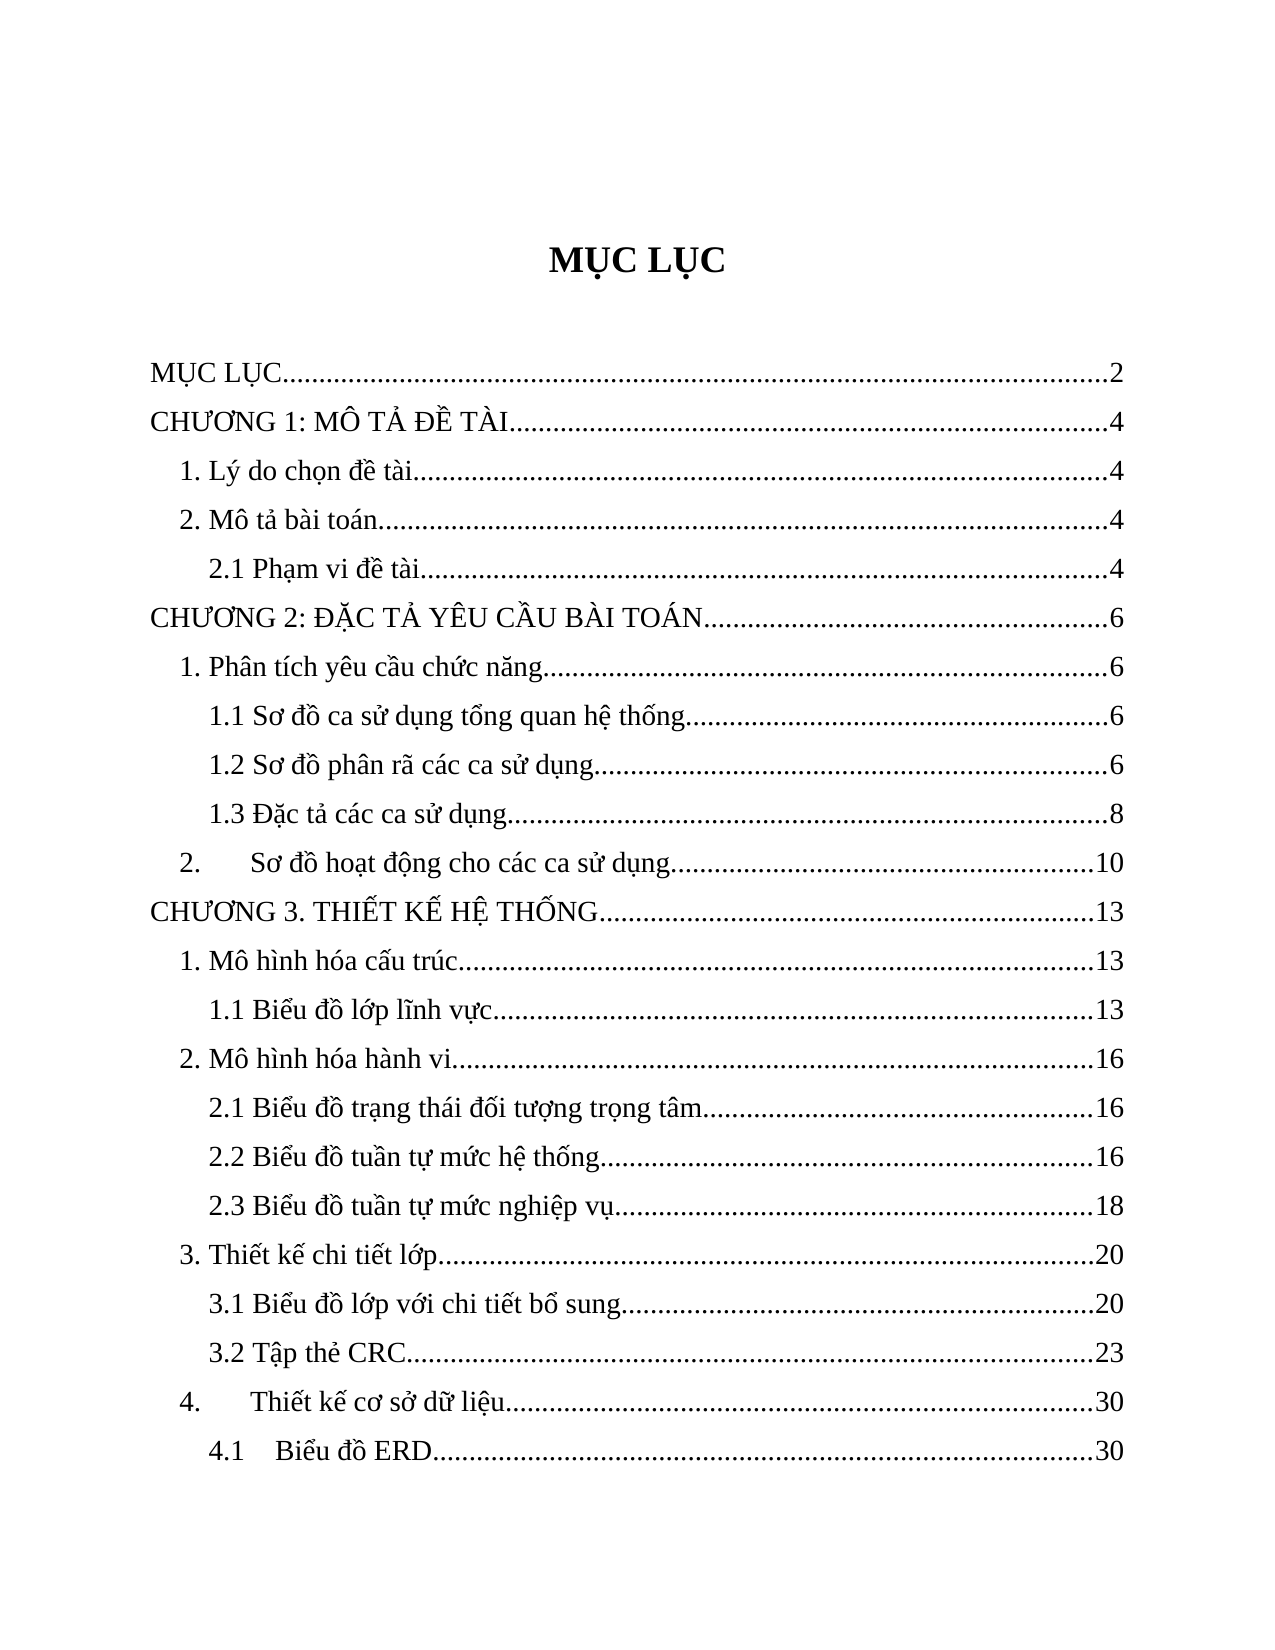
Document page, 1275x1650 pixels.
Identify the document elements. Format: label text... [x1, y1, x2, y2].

subtitle MỤC LỤC [150, 237, 1125, 280]
